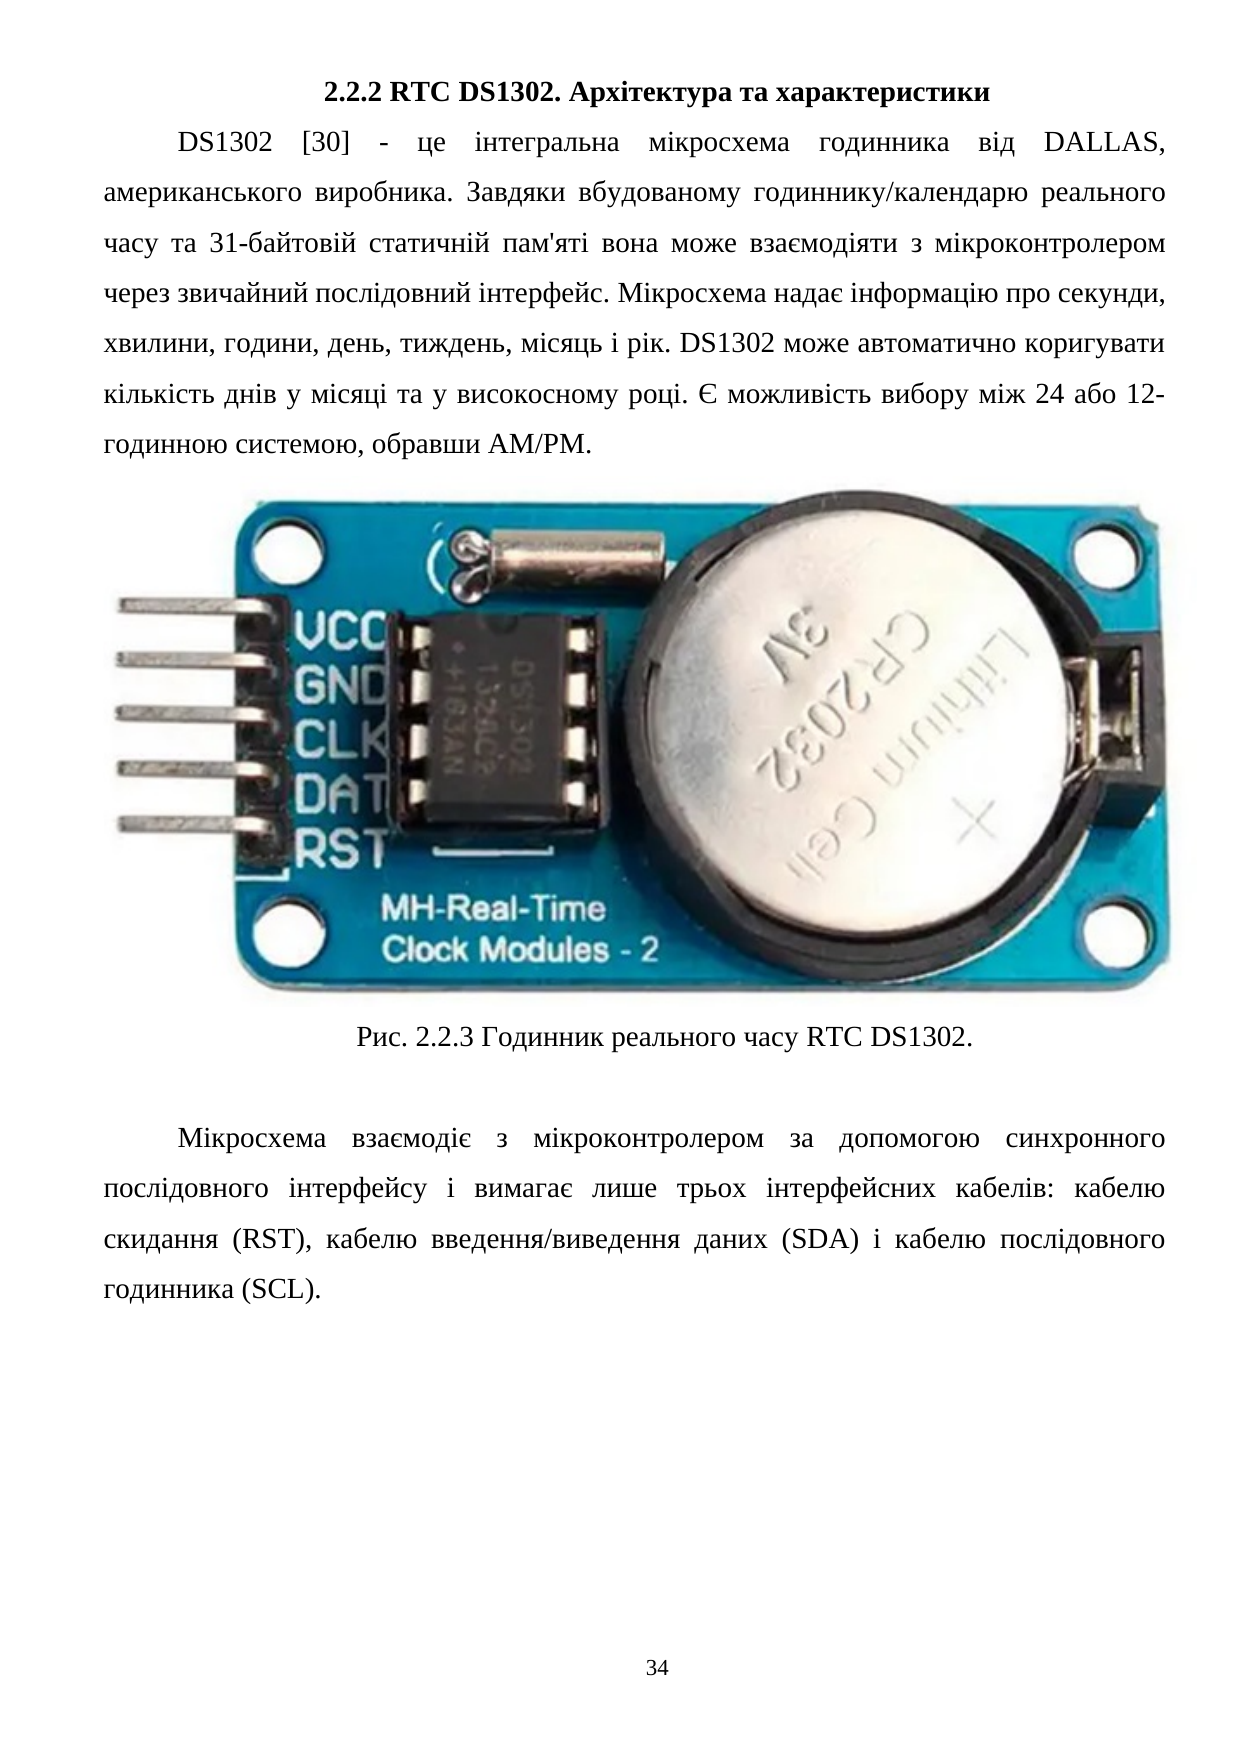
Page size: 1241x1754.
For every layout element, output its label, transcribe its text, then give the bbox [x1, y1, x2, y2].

text DS1302 [30] - це інтегральна мікросхема годинника від DALLAS, американського виробника. Завдяки вбудованому годиннику/календарю реального часу та 31-байтовій статичній пам'яті вона може взаємодіяти з мікроконтролером через звичайний послідовний інтерфейс. Мікросхема надає інформацію про секунди, хвилини, години, день, тиждень, місяць і рік. DS1302 може автоматично коригувати кількість днів у місяці та у високосному році. Є можливість вибору між 24 або 12-годинною системою, обравши AM/PM. [103, 124, 1167, 459]
subtitle 2.2.2 RTC DS1302. Архітектура та характеристики [148, 74, 1167, 107]
picture [103, 476, 1197, 1007]
text Рис. 2.2.3 Годинник реального часу RTC DS1302. [103, 1019, 1167, 1053]
text Мікросхема взаємодіє з мікроконтролером за допомогою синхронного послідовного інтерфейсу і вимагає лише трьох інтерфейсних кабелів: кабелю скидання (RST), кабелю введення/виведення даних (SDA) і кабелю послідовного годинника (SCL). [103, 1120, 1167, 1304]
